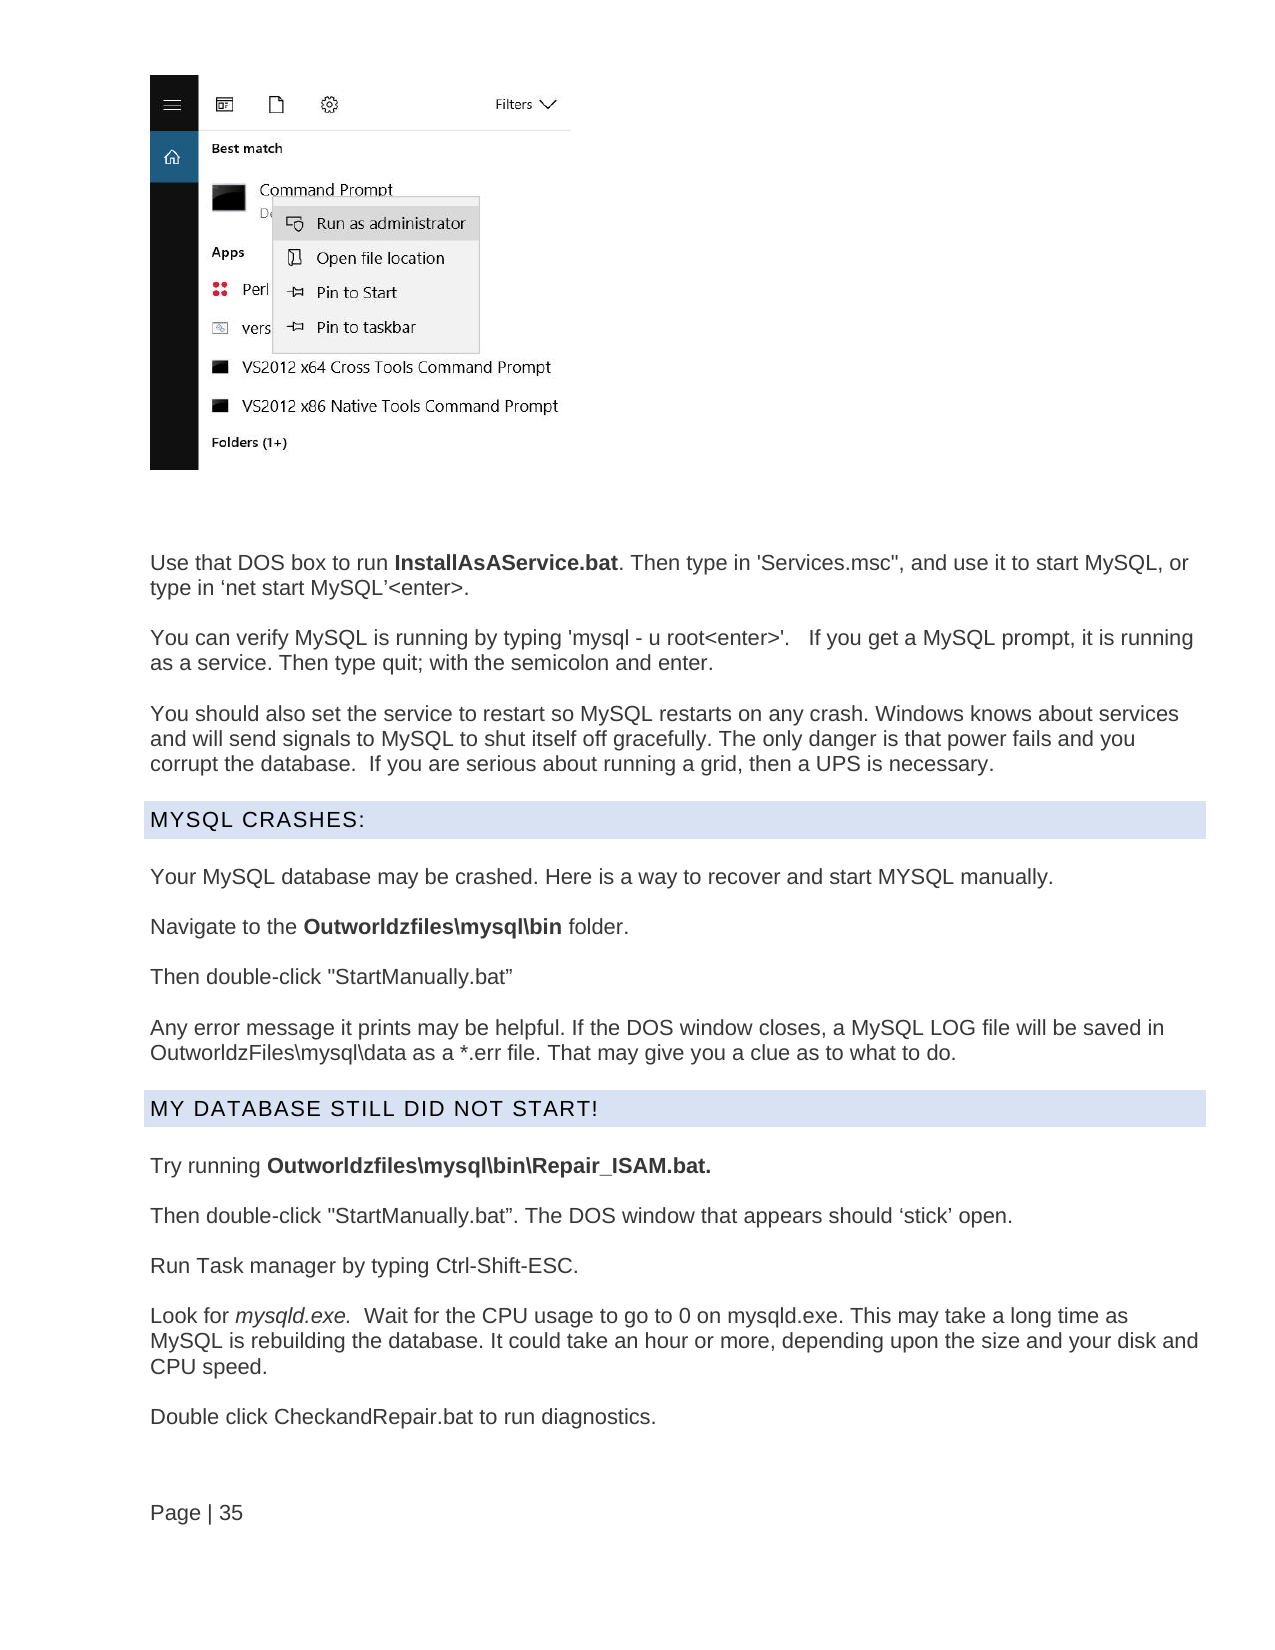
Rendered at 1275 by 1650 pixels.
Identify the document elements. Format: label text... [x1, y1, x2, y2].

text Navigate to the Outworldzfiles\mysql\bin folder. [150, 914, 1200, 939]
text Run Task manager by typing Ctrl-Shift-ESC. [150, 1253, 1200, 1278]
text Use that DOS box to run InstallAsAService.bat. Then type in 'Services.msc", and use it to start MySQL, or type in ‘net start MySQL’<enter>. [150, 549, 1200, 600]
text Any error message it prints may be helpful. If the DOS window closes, a MySQL LOG file will be saved in OutworldzFiles\mysql\data as a *.err file. That may give you a clue as to what to do. [150, 1014, 1200, 1065]
text Your MySQL database may be crashed. Here is a way to recover and start MYSQL manually. [150, 864, 1200, 889]
subtitle MySQL Crashes: [150, 807, 1200, 832]
text Try running Outworldzfiles\mysql\bin\Repair_ISAM.bat. [150, 1152, 1200, 1178]
text Then double-click "StartManually.bat”. The DOS window that appears should ‘stick’ open. [150, 1203, 1200, 1228]
text You can verify MySQL is running by typing 'mysql - u root<enter>'. If you get a MySQL prompt, it is running as a service. Then type quit; with the semicolon and enter. You should also set the service to restart so MySQL restarts on any crash. Windows knows about services and will send signals to MySQL to shut itself off gracefully. The only danger is that power fails and you corrupt the database. If you are serious about running a grid, then a UPS is necessary. [150, 625, 1200, 776]
text Then double-click "StartManually.bat” [150, 964, 1200, 989]
text Double click CheckandRepair.bat to run diagnostics. [150, 1404, 1200, 1429]
text Look for mysqld.exe. Wait for the CPU usage to go to 0 on mysqld.exe. This may take a long time as MySQL is rebuilding the database. It could take an hour or more, depending upon the size and your disk and CPU speed. [150, 1303, 1200, 1379]
subtitle My database still did not start! [150, 1096, 1200, 1121]
